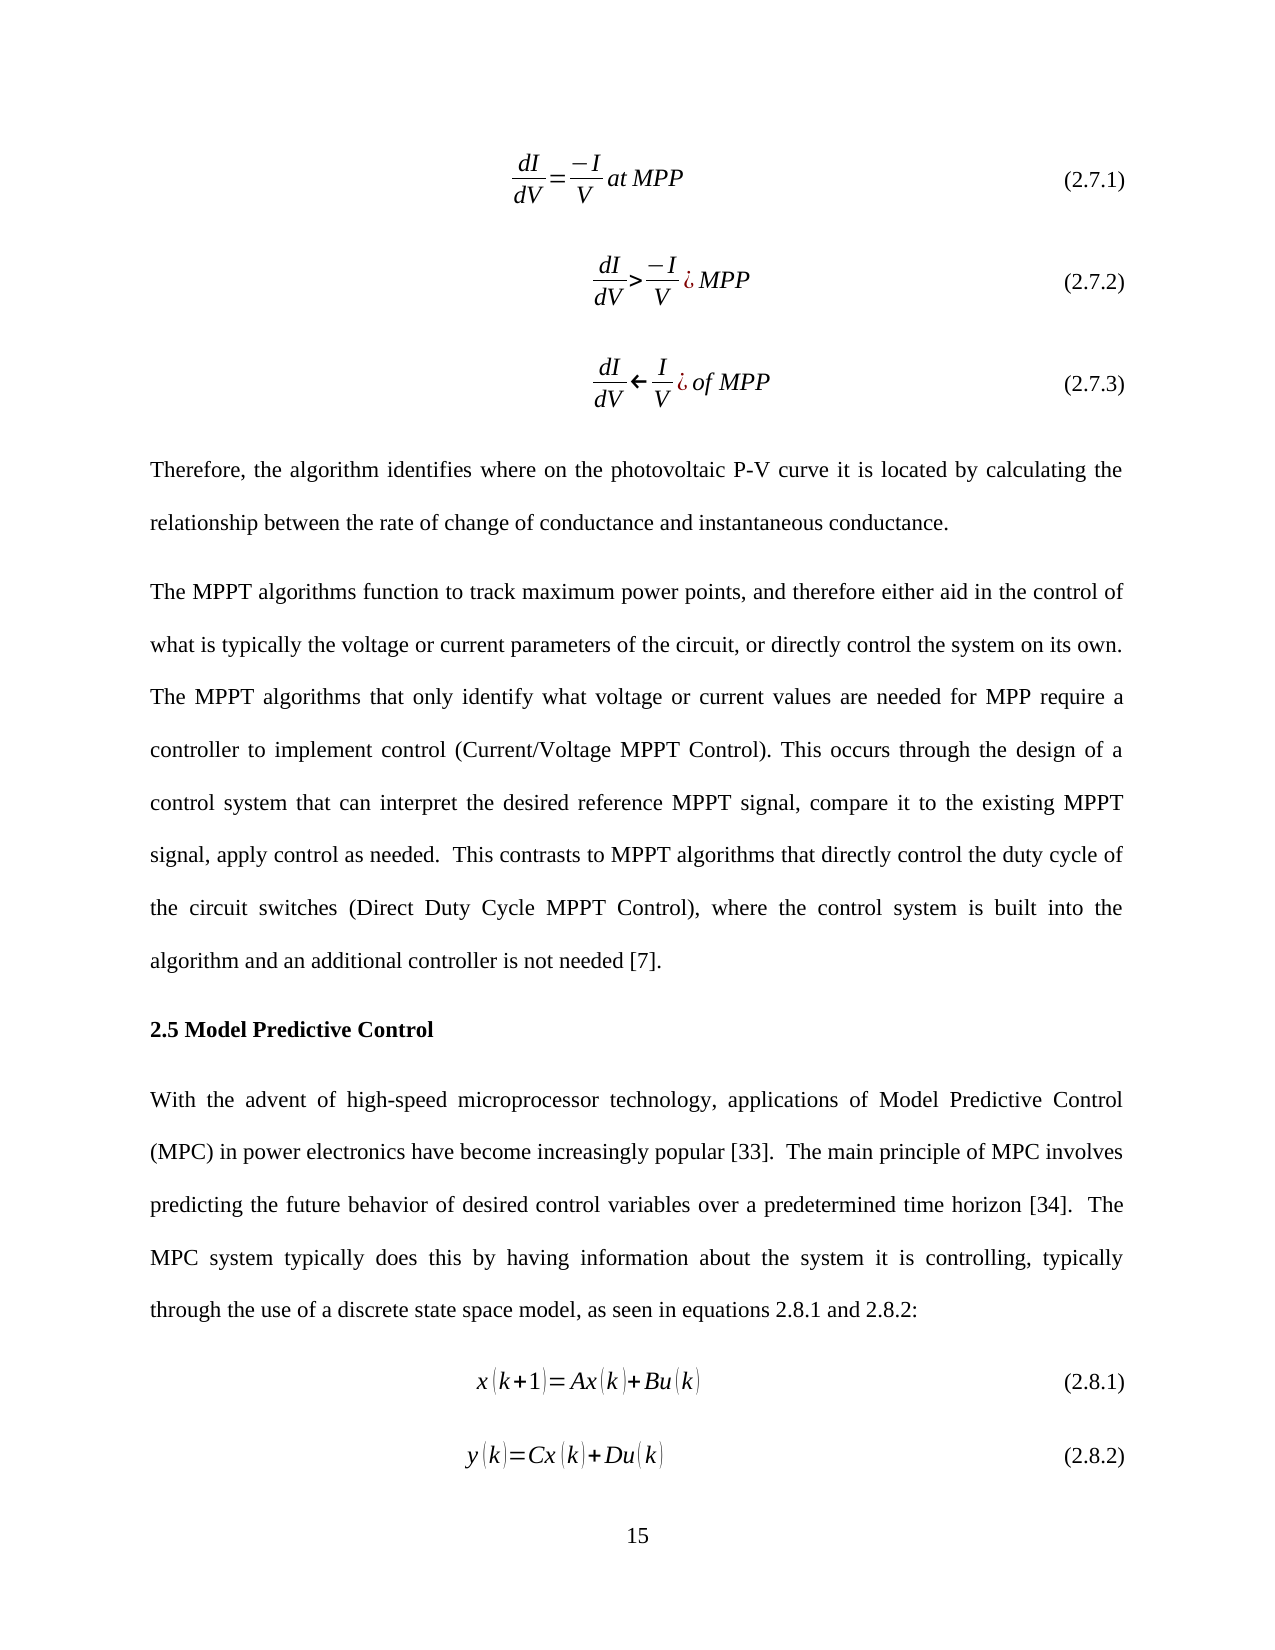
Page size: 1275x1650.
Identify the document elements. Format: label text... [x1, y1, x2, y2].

text (2.7.2) [150, 252, 1125, 311]
text (2.7.3) [150, 354, 1125, 413]
text With the advent of high-speed microprocessor technology, applications of Model Predictive Control (MPC) in power electronics have become increasingly popular [33]. The main principle of MPC involves predicting the future behavior of desired control variables over a predetermined time horizon [34]. The MPC system typically does this by having information about the system it is controlling, typically through the use of a discrete state space model, as seen in equations 2.8.1 and 2.8.2: [150, 1086, 1125, 1323]
text (2.7.1) [150, 150, 1125, 209]
text (2.8.2) [150, 1439, 1125, 1470]
text Therefore, the algorithm identifies where on the photovoltaic P-V curve it is located by calculating the relationship between the rate of change of conductance and instantaneous conductance. [150, 456, 1125, 535]
text 2.5 Model Predictive Control [150, 1016, 1125, 1043]
text (2.8.1) [150, 1366, 1125, 1397]
text The MPPT algorithms function to track maximum power points, and therefore either aid in the control of what is typically the voltage or current parameters of the circuit, or directly control the system on its own. The MPPT algorithms that only identify what voltage or current values are needed for MPP require a controller to implement control (Current/Voltage MPPT Control). This occurs through the design of a control system that can interpret the desired reference MPPT signal, compare it to the existing MPPT signal, apply control as needed. This contrasts to MPPT algorithms that directly control the duty cycle of the circuit switches (Direct Duty Cycle MPPT Control), where the control system is built into the algorithm and an additional controller is not needed [7]. [150, 578, 1125, 973]
